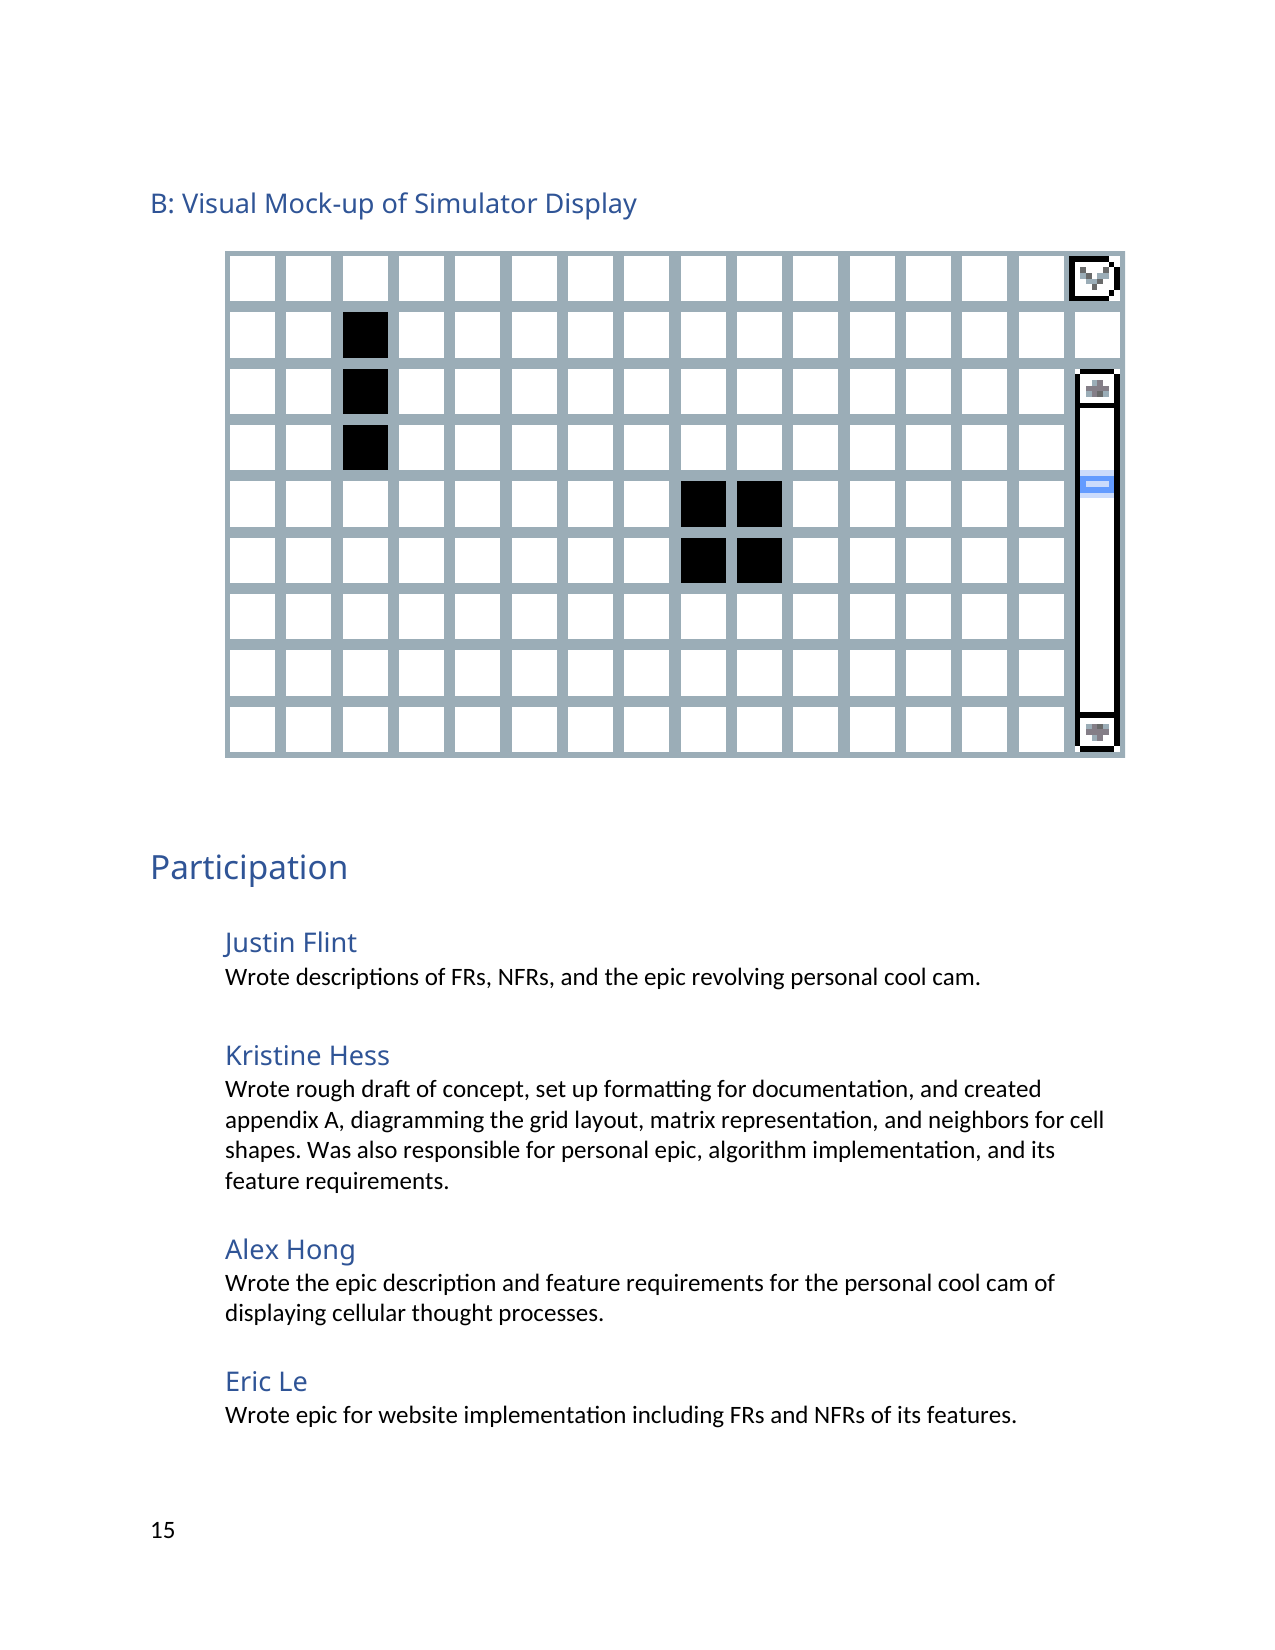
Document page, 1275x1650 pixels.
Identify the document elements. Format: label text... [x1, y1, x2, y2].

text Wrote the epic description and feature requirements for the personal cool cam of displaying cellular thought processes. [150, 1267, 1125, 1328]
text Wrote descriptions of FRs, NFRs, and the epic revolving personal cool cam. [150, 961, 1125, 991]
text Wrote epic for website implementation including FRs and NFRs of its features. [150, 1400, 1125, 1430]
subtitle Kristine Hess [150, 1037, 1125, 1073]
subtitle Alex Hong [150, 1230, 1125, 1267]
subtitle Participation [150, 844, 1125, 889]
subtitle B: Visual Mock-up of Simulator Display [150, 184, 1125, 221]
picture [225, 251, 1125, 758]
subtitle Justin Flint [150, 924, 1125, 961]
text Wrote rough draft of concept, set up formatting for documentation, and created appendix A, diagramming the grid layout, matrix representation, and neighbors for cell shapes. Was also responsible for personal epic, algorithm implementation, and its feature requirements. [225, 1073, 1125, 1196]
subtitle Eric Le [150, 1363, 1125, 1400]
